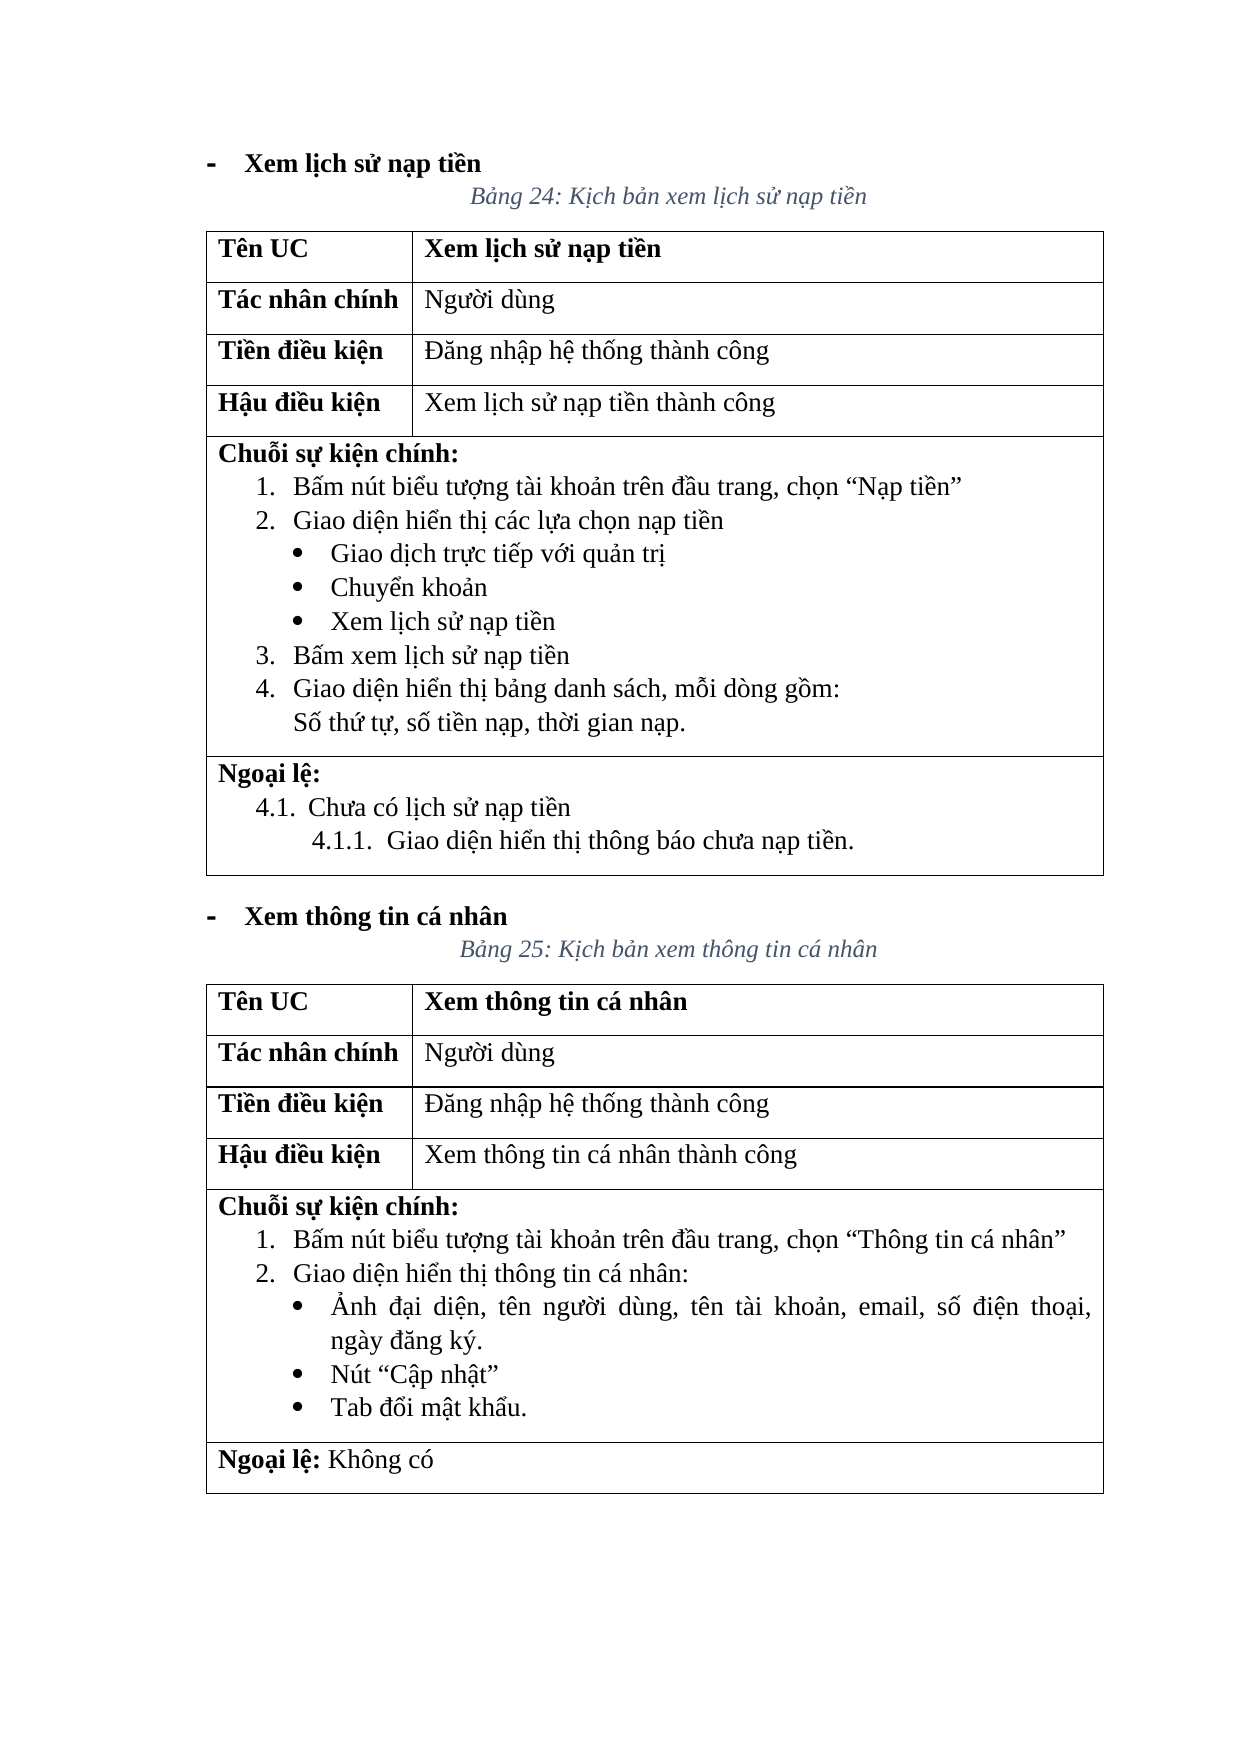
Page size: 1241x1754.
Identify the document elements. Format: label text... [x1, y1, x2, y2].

table_cell Chuỗi sự kiện chính: Bấm nút biểu tượng tài khoản trên đầu trang, chọn “Nạp tiền” Giao diện hiển thị các lựa chọn nạp tiền Giao dịch trực tiếp với quản trị Chuyển khoản Xem lịch sử nạp tiền Bấm xem lịch sử nạp tiền Giao diện hiển thị bảng danh sách, mỗi dòng gồm: Số thứ tự, số tiền nạp, thời gian nạp. [207, 437, 1103, 756]
table_cell Hậu điều kiện [207, 386, 412, 436]
table_cell Người dùng [413, 283, 1103, 333]
table_cell Chuỗi sự kiện chính: Bấm nút biểu tượng tài khoản trên đầu trang, chọn “Thông tin cá nhân” Giao diện hiển thị thông tin cá nhân: Ảnh đại diện, tên người dùng, tên tài khoản, email, số điện thoại, ngày đăng ký. Nút “Cập nhật” Tab đổi mật khẩu. [207, 1190, 1103, 1442]
table_header Xem lịch sử nạp tiền [413, 232, 1103, 282]
table_cell Tiền điều kiện [207, 335, 412, 385]
table_cell Người dùng [413, 1036, 1103, 1086]
table_cell Đăng nhập hệ thống thành công [413, 335, 1103, 385]
table_cell Tác nhân chính [207, 283, 412, 333]
list Xem thông tin cá nhân [207, 901, 1093, 932]
table_header Xem thông tin cá nhân [413, 985, 1103, 1035]
table_cell Ngoại lệ: Không có [207, 1443, 1103, 1493]
table_cell Ngoại lệ: Chưa có lịch sử nạp tiền Giao diện hiển thị thông báo chưa nạp tiền. [207, 757, 1103, 874]
table_cell Xem thông tin cá nhân thành công [413, 1139, 1103, 1189]
table_header Tên UC [207, 232, 412, 282]
text Bảng 24: Kịch bản xem lịch sử nạp tiền [244, 181, 1093, 210]
table_cell Đăng nhập hệ thống thành công [413, 1088, 1103, 1138]
table_cell Hậu điều kiện [207, 1139, 412, 1189]
table_cell Tác nhân chính [207, 1036, 412, 1086]
list Xem lịch sử nạp tiền [207, 148, 1093, 179]
table_cell Xem lịch sử nạp tiền thành công [413, 386, 1103, 436]
table_cell Tiền điều kiện [207, 1088, 412, 1138]
table_header Tên UC [207, 985, 412, 1035]
text Bảng 25: Kịch bản xem thông tin cá nhân [244, 934, 1093, 963]
